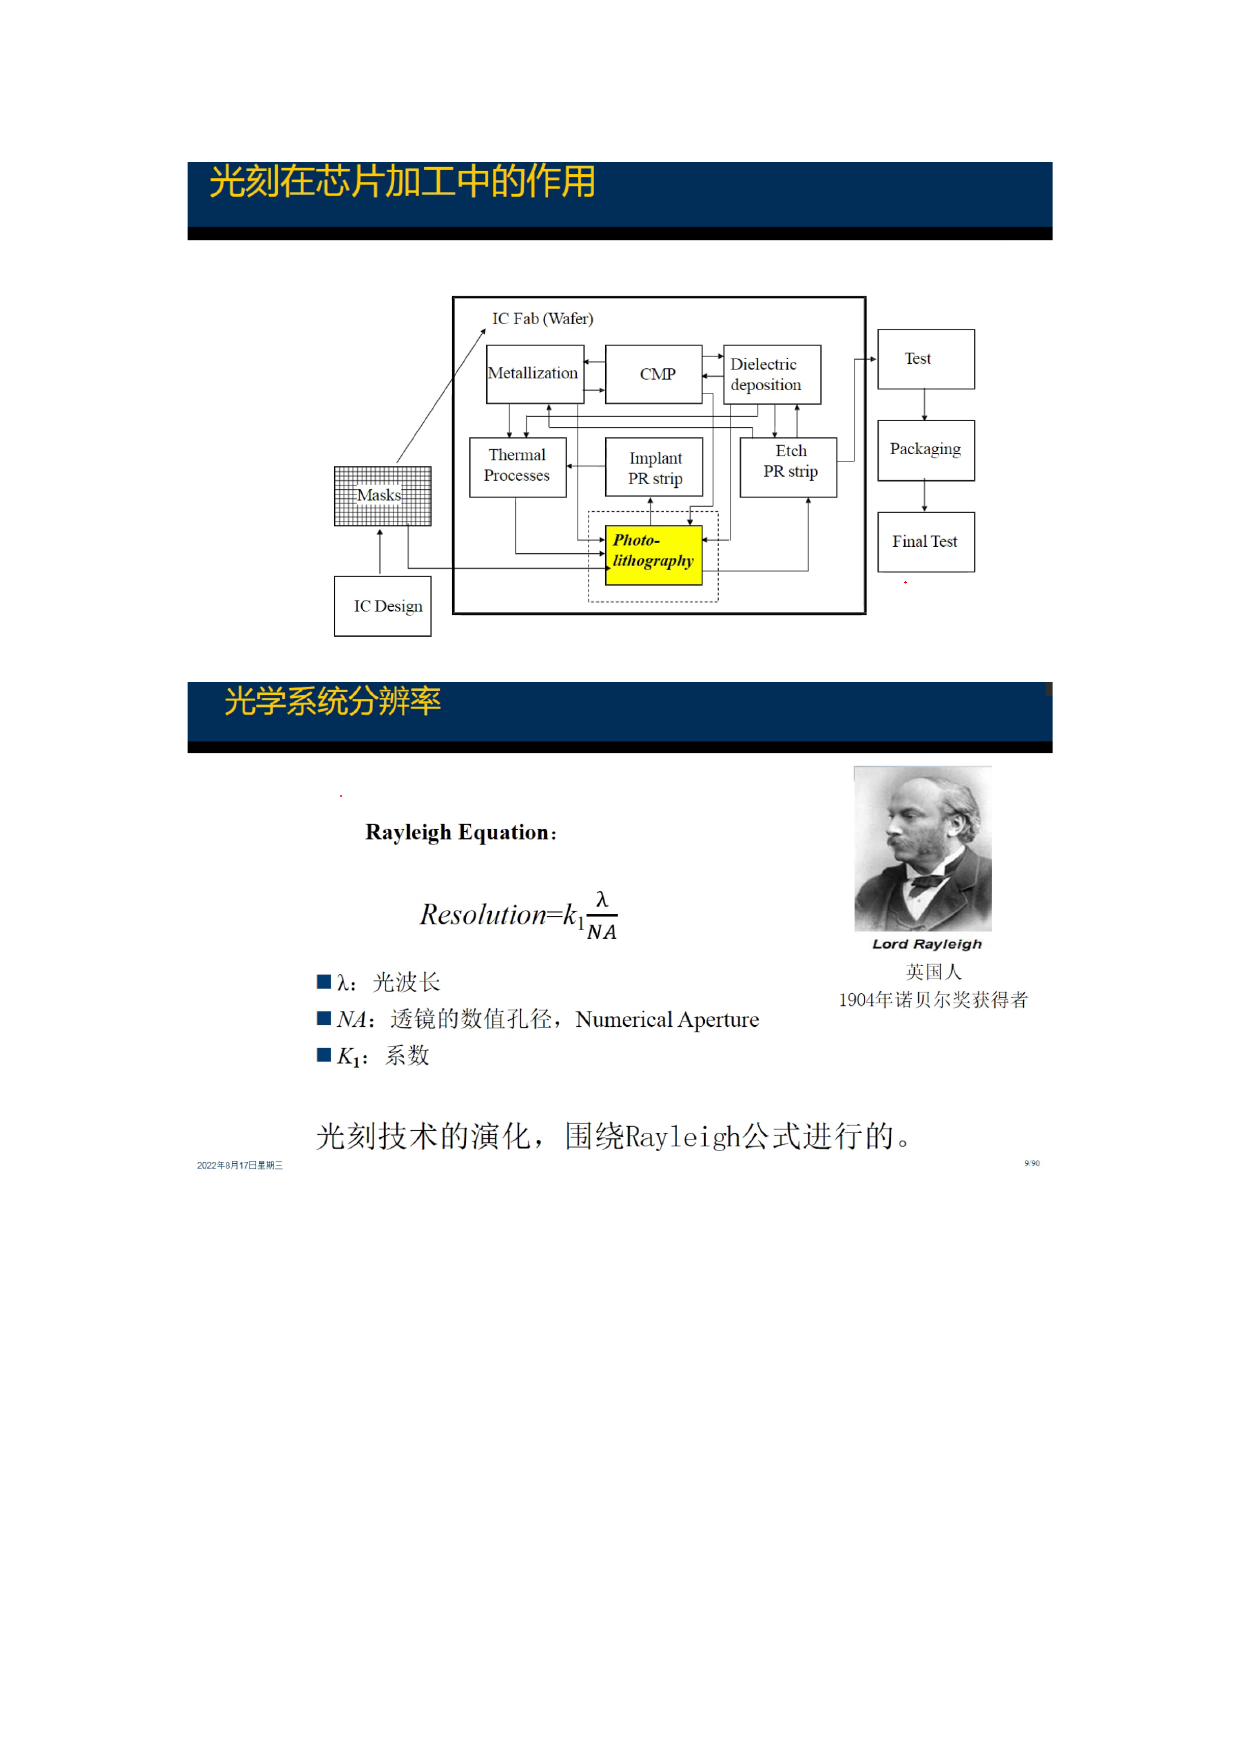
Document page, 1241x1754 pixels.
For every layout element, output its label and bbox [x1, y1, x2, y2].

picture [187, 682, 1053, 1172]
picture [187, 162, 1053, 670]
